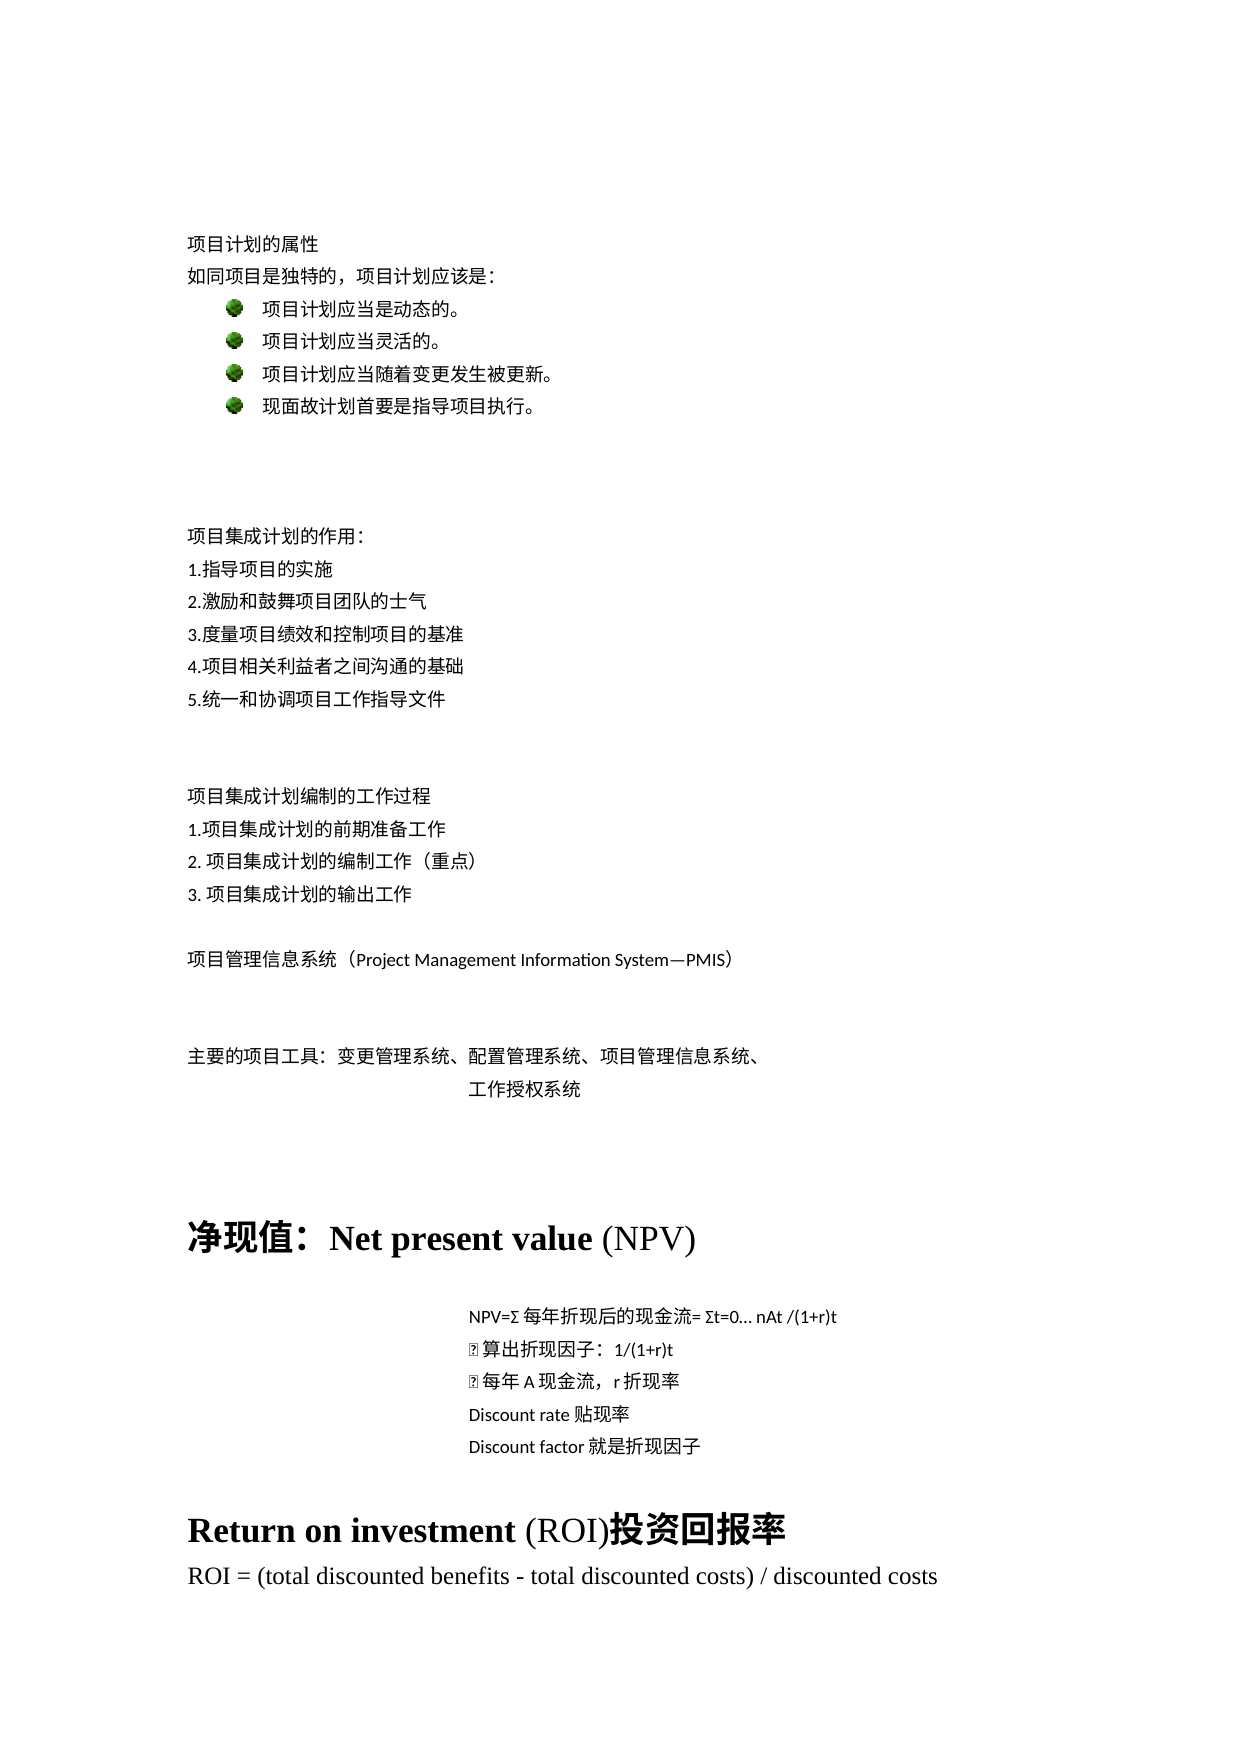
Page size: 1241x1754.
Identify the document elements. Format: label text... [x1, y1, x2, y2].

text Discount rate 贴现率 [187, 1397, 1053, 1429]
text 如同项目是独特的，项目计划应该是： [187, 259, 1053, 292]
text  每年A现金流，r折现率 [187, 1364, 1053, 1397]
text ROI = (total discounted benefits - total discounted costs) / discounted costs [187, 1559, 1053, 1592]
text 项目集成计划的作用： [187, 519, 1053, 552]
text 1.项目集成计划的前期准备工作 [187, 812, 1053, 844]
list 现面故计划首要是指导项目执行。 [225, 389, 1053, 422]
list 项目计划应当是动态的。 [225, 292, 1053, 324]
text NPV=Σ每年折现后的现金流= Σt=0… nAt /(1+r)t [187, 1299, 1053, 1332]
text 3. 项目集成计划的输出工作 [187, 877, 1053, 909]
list 项目计划应当灵活的。 [225, 324, 1053, 357]
text 主要的项目工具：变更管理系统、配置管理系统、项目管理信息系统、 [187, 1039, 1053, 1072]
text Discount factor就是折现因子 [187, 1429, 1053, 1462]
picture [226, 299, 243, 317]
text  算出折现因子：1/(1+r)t [187, 1332, 1053, 1364]
picture [226, 397, 243, 414]
picture [226, 364, 243, 382]
list 项目计划应当随着变更发生被更新。 [225, 357, 1053, 389]
text 4.项目相关利益者之间沟通的基础 [187, 649, 1053, 682]
text 项目集成计划编制的工作过程 [187, 779, 1053, 812]
picture [226, 332, 243, 349]
text 项目管理信息系统（Project Management Information System—PMIS） [187, 942, 1053, 974]
text 2.激励和鼓舞项目团队的士气 [187, 584, 1053, 617]
text 工作授权系统 [187, 1072, 1053, 1104]
text Return on investment (ROI)投资回报率 [187, 1494, 1053, 1559]
text 2. 项目集成计划的编制工作（重点） [187, 844, 1053, 877]
text 1.指导项目的实施 [187, 552, 1053, 584]
text 项目计划的属性 [187, 227, 1053, 259]
text 净现值：Net present value (NPV) [187, 1202, 1053, 1267]
text 5.统一和协调项目工作指导文件 [187, 682, 1053, 714]
text 3.度量项目绩效和控制项目的基准 [187, 617, 1053, 649]
